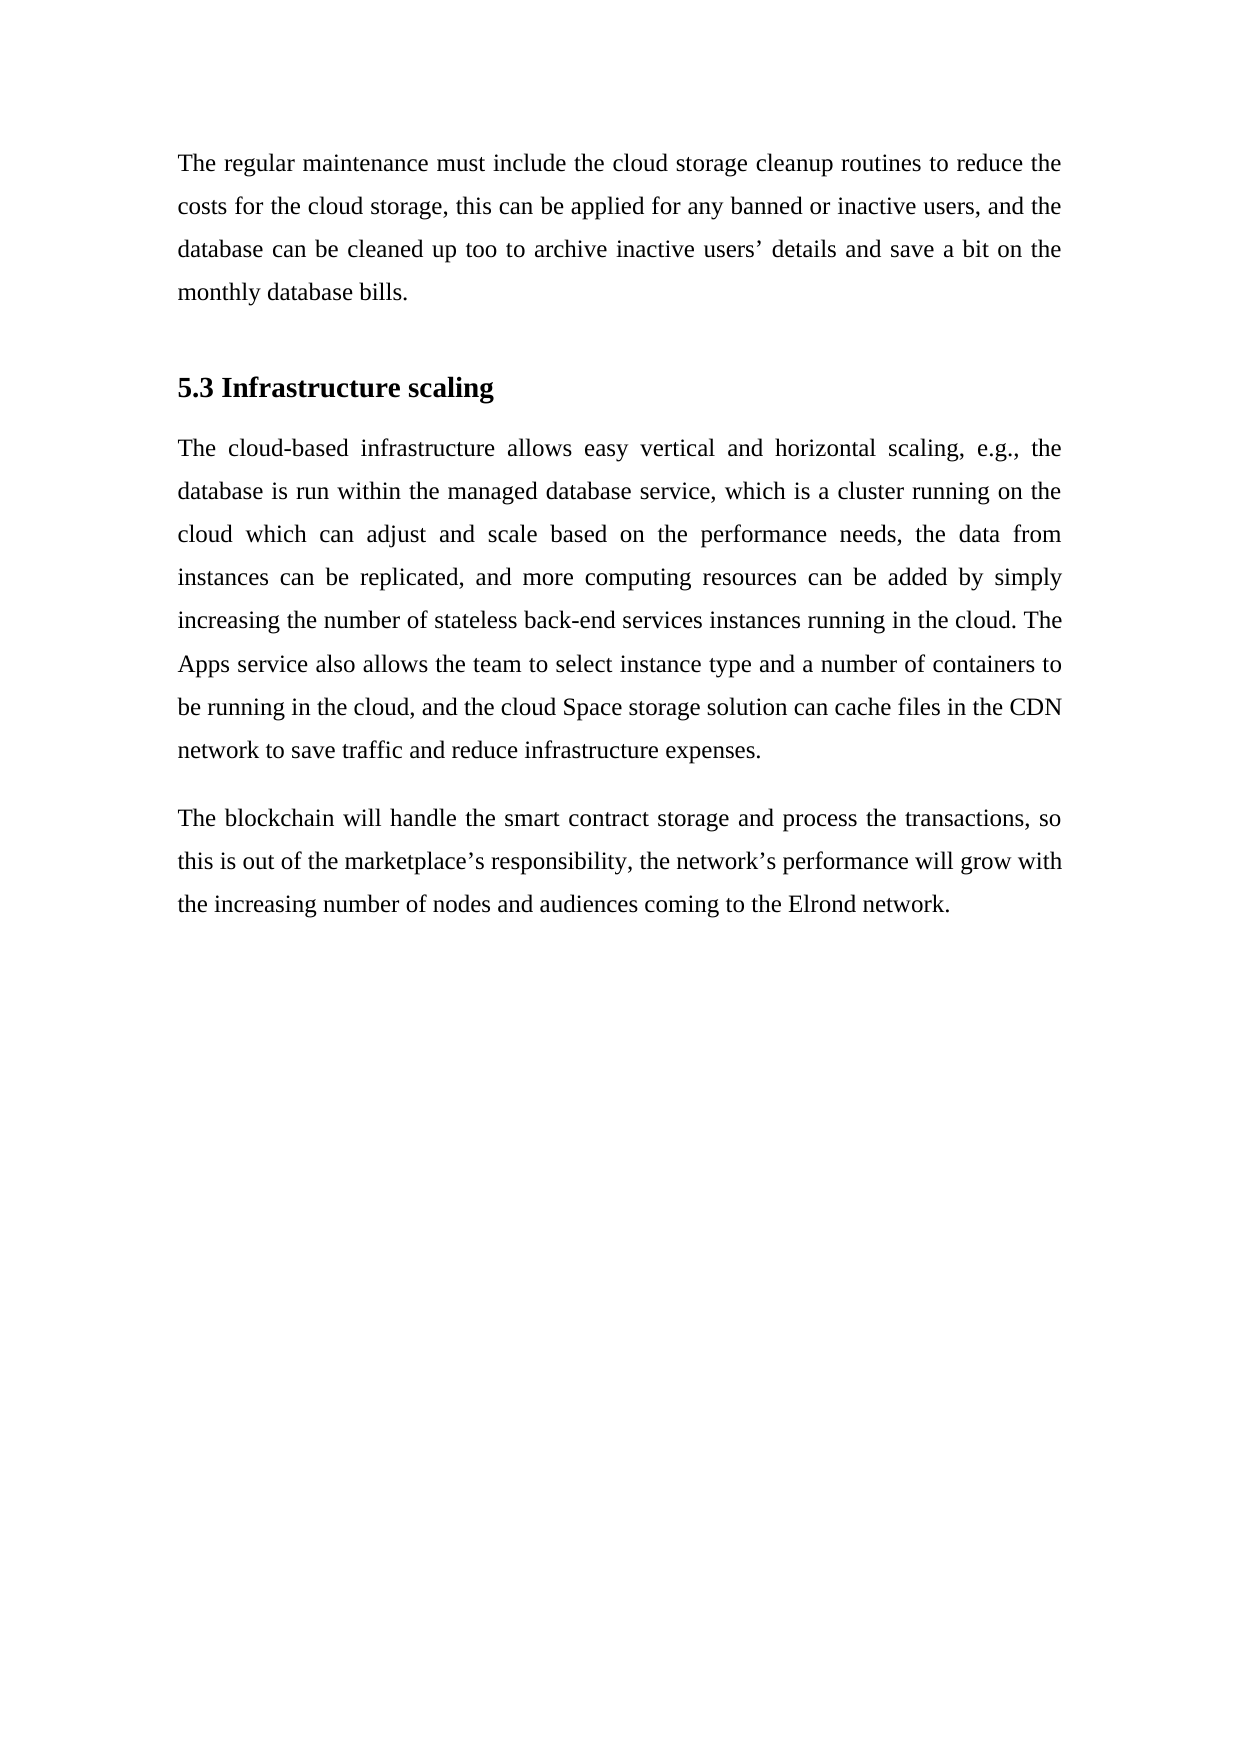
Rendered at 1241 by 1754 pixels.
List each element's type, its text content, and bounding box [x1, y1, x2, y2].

text The blockchain will handle the smart contract storage and process the transactions, so this is out of the marketplace’s responsibility, the network’s performance will grow with the increasing number of nodes and audiences coming to the Elrond network. [177, 803, 1063, 918]
text The regular maintenance must include the cloud storage cleanup routines to reduce the costs for the cloud storage, this can be applied for any banned or inactive users, and the database can be cleaned up too to archive inactive users’ details and save a bit on the monthly database bills. [177, 148, 1063, 306]
subtitle Infrastructure scaling [177, 370, 1063, 404]
text The cloud-based infrastructure allows easy vertical and horizontal scaling, e.g., the database is run within the managed database service, which is a cluster running on the cloud which can adjust and scale based on the performance needs, the data from instances can be replicated, and more computing resources can be added by simply increasing the number of stateless back-end services instances running in the cloud. The Apps service also allows the team to select instance type and a number of containers to be running in the cloud, and the cloud Space storage solution can cache files in the CDN network to save traffic and reduce infrastructure expenses. [177, 433, 1063, 764]
